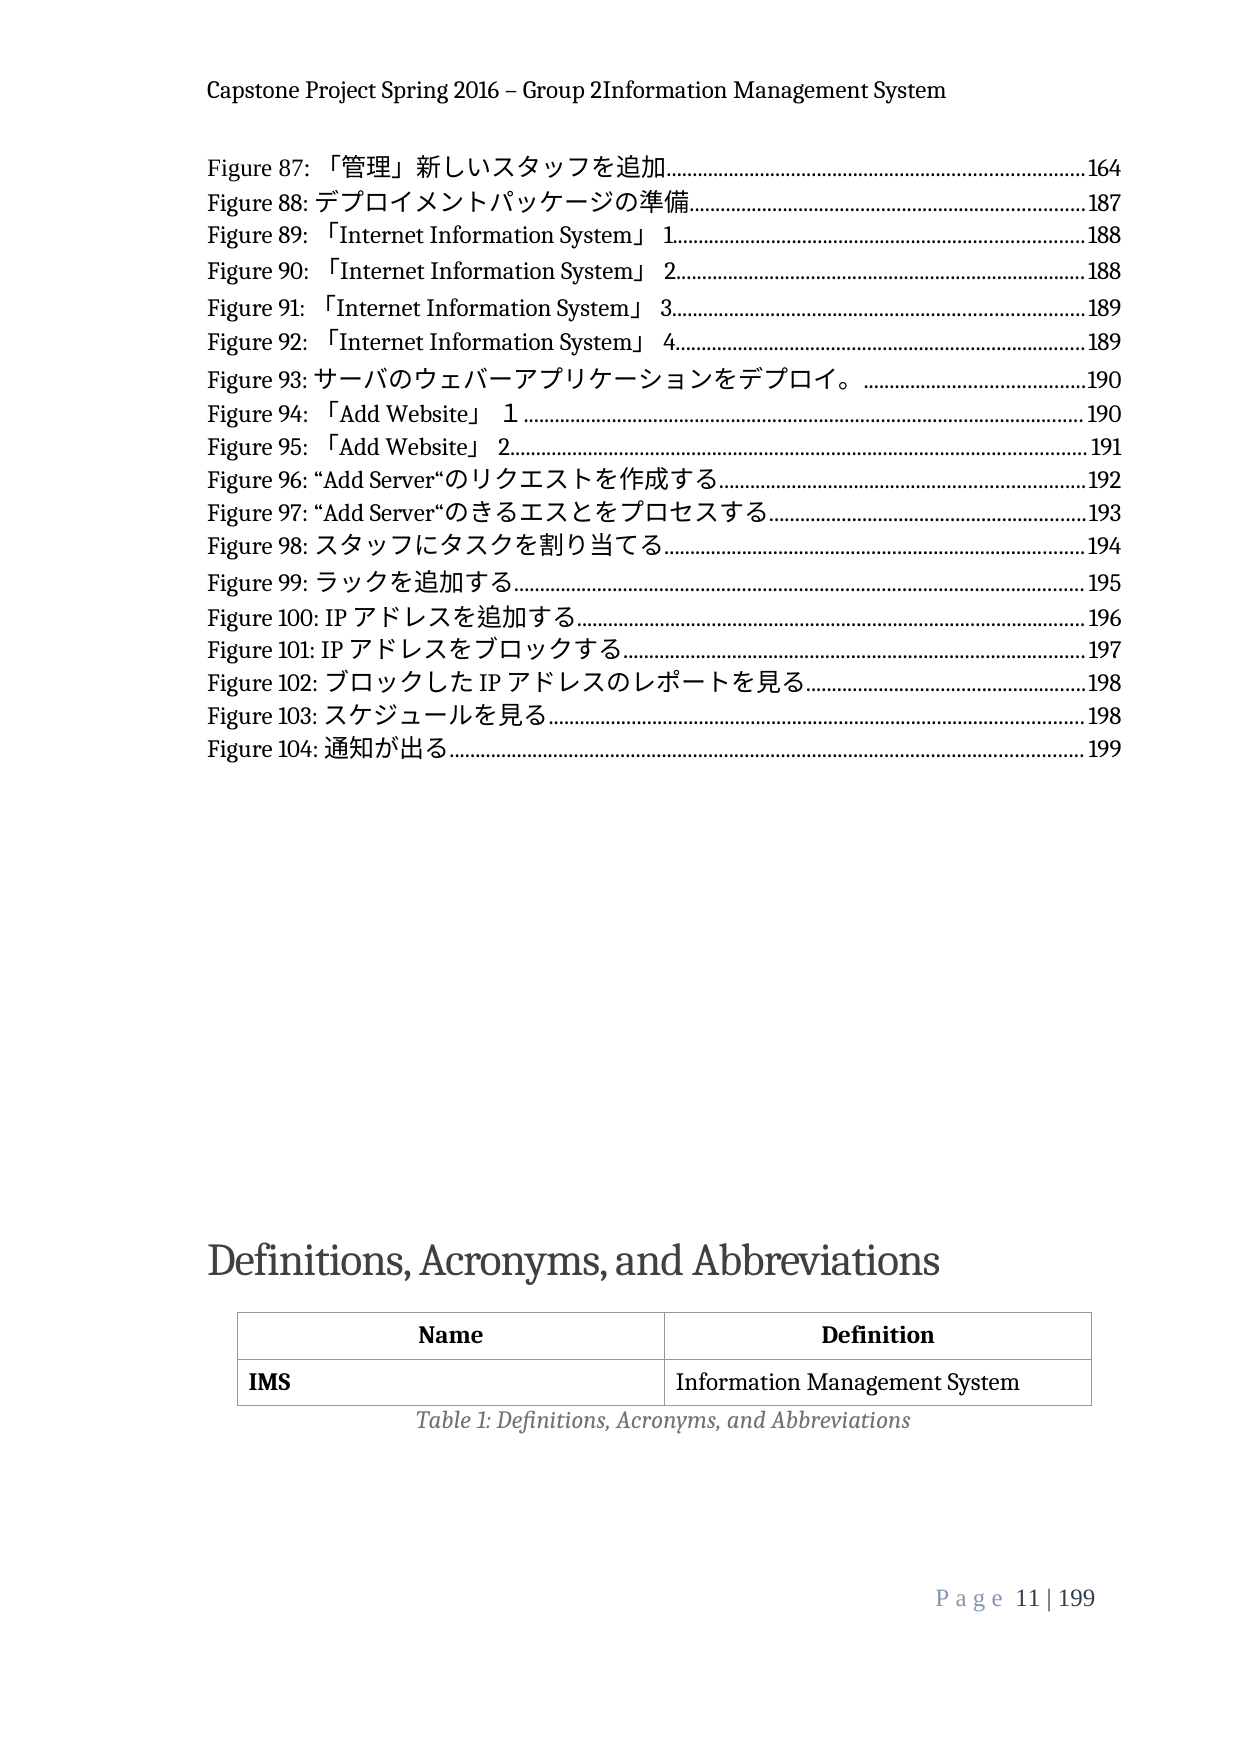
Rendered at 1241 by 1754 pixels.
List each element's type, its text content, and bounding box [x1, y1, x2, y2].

table_cell IMS [238, 1360, 664, 1405]
text Figure 96: “Add Server“のリクエストを作成する 192 [207, 464, 1122, 494]
title Definitions, Acronyms, and Abbreviations [207, 1234, 1122, 1287]
text Figure 95: 「Add Website」 2 191 [207, 431, 1122, 462]
text Figure 93: サーバのウェバーアプリケーションをデプロイ。 190 [207, 359, 1122, 395]
text Figure 100: IPアドレスを追加する 196 [207, 602, 1122, 632]
text Figure 98: スタッフにタスクを割り当てる 194 [207, 530, 1122, 560]
text Figure 88: デプロイメントパッケージの準備 187 [207, 187, 1122, 217]
text Figure 90: 「Internet Information System」 2 188 [207, 253, 1122, 287]
table_header Definition [665, 1313, 1091, 1358]
text Figure 87: 「管理」新しいスタッフを追加 164 [207, 148, 1122, 184]
text Figure 102: ブロックしたIPアドレスのレポートを見る 198 [207, 668, 1122, 698]
table_cell Information Management System [665, 1360, 1091, 1405]
text Figure 91: 「Internet Information System」 3 189 [207, 289, 1122, 323]
text Table 1: Definitions, Acronyms, and Abbreviations [207, 1406, 1122, 1435]
text Figure 92: 「Internet Information System」 4 189 [207, 326, 1122, 357]
text Figure 97: “Add Server“のきるエスとをプロセスする 193 [207, 497, 1122, 527]
table_header Name [238, 1313, 664, 1358]
text Figure 101: IPアドレスをブロックする 197 [207, 635, 1122, 665]
text Figure 99: ラックを追加する 195 [207, 563, 1122, 599]
text Figure 94: 「Add Website」 １ 190 [207, 398, 1122, 429]
text Figure 104: 通知が出る 199 [207, 733, 1122, 764]
text Figure 103: スケジュールを見る 198 [207, 701, 1122, 731]
text Figure 89: 「Internet Information System」 1 188 [207, 220, 1122, 250]
